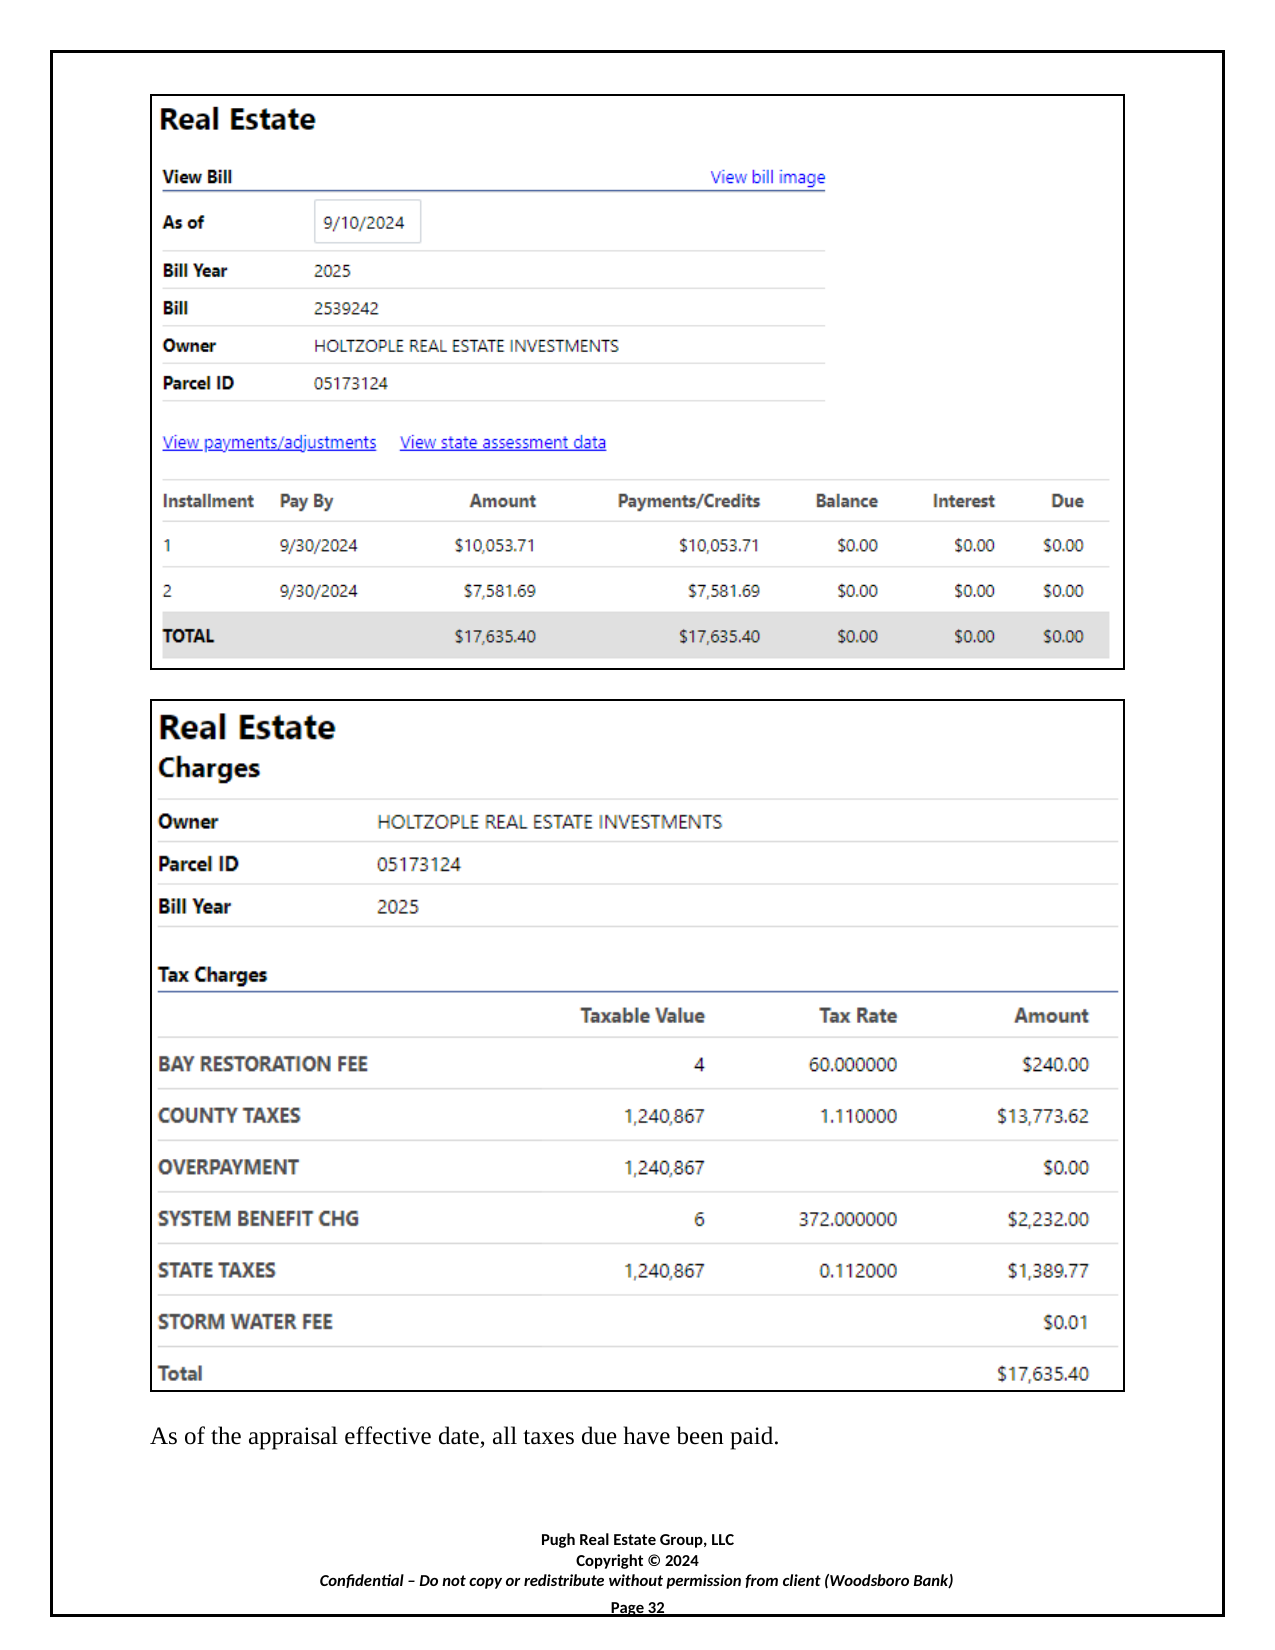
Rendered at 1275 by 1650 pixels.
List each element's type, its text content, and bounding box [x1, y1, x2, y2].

picture [152, 96, 1123, 668]
text As of the appraisal effective date, all taxes due have been paid. [150, 1421, 1125, 1449]
picture [152, 701, 1123, 1390]
